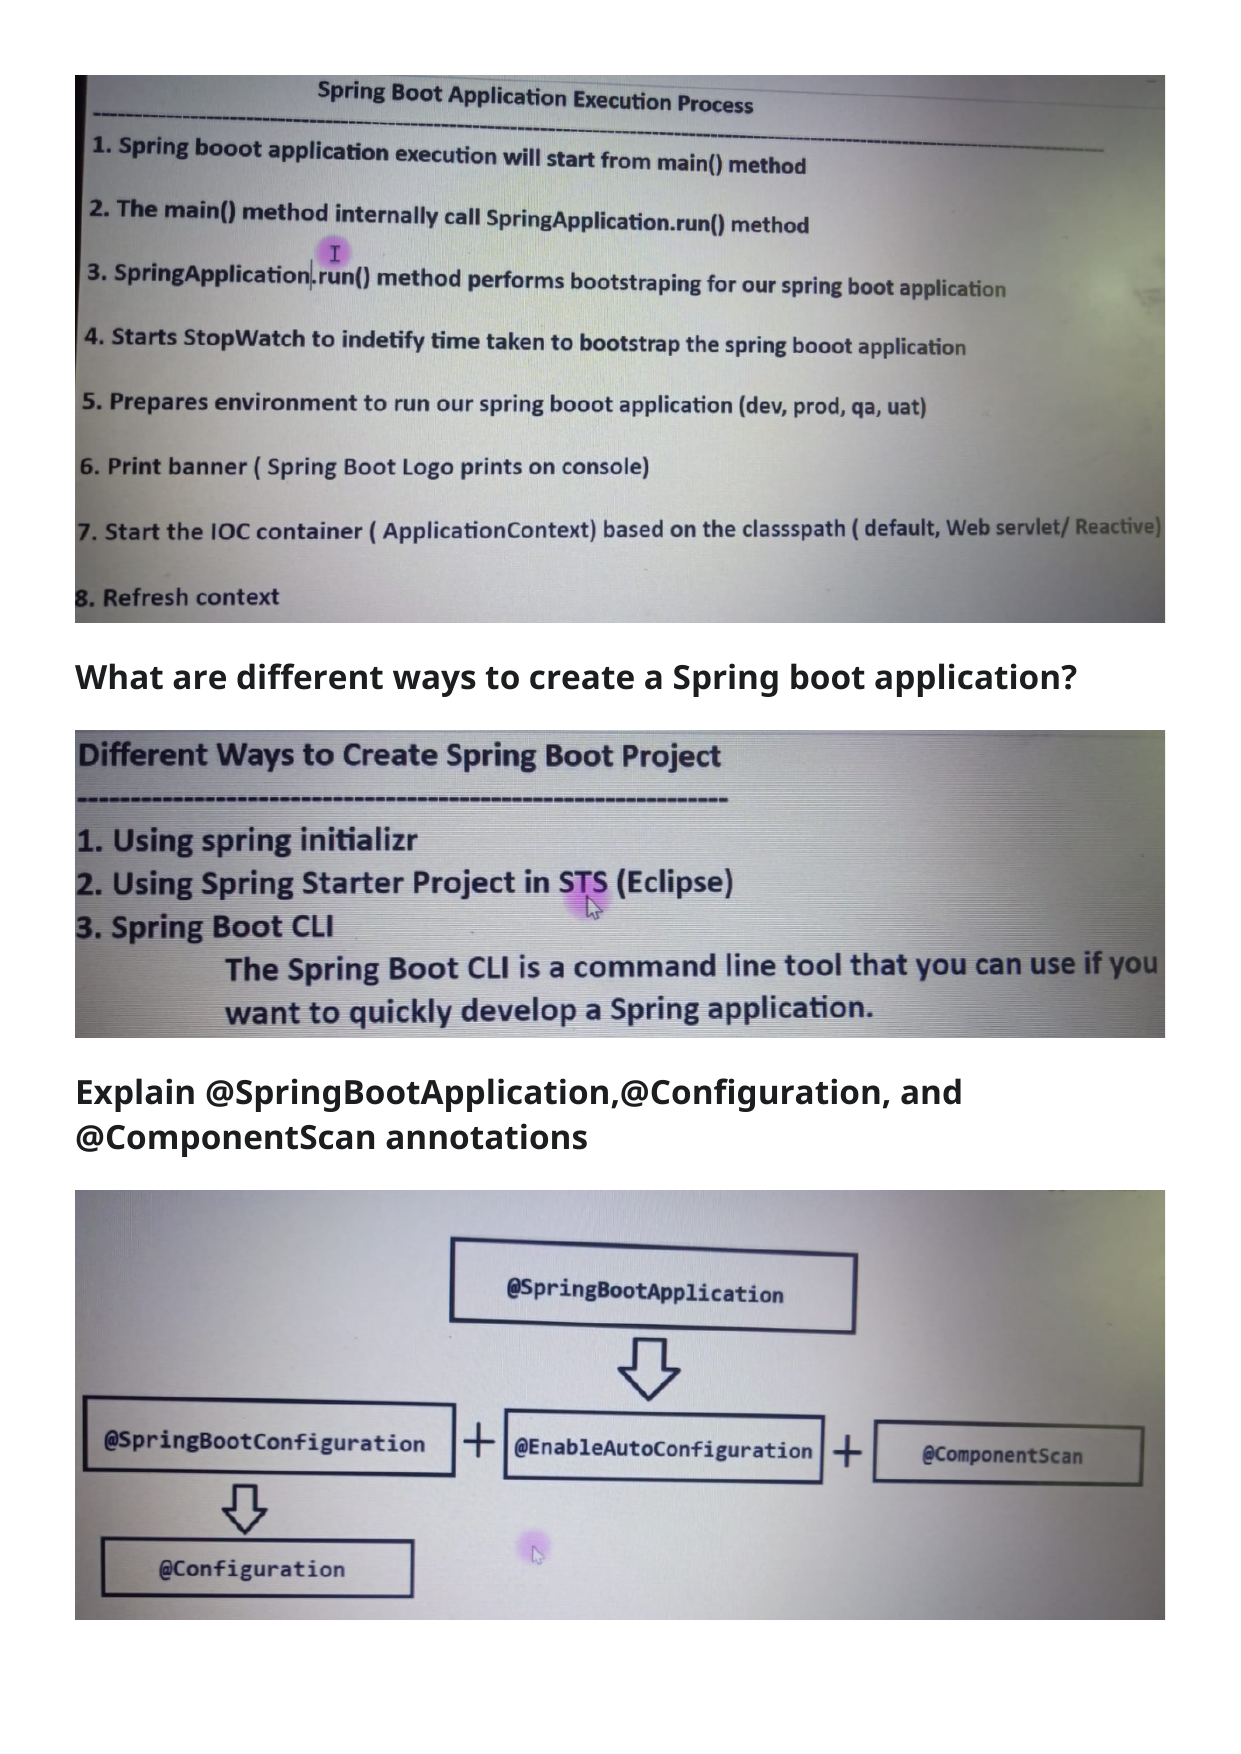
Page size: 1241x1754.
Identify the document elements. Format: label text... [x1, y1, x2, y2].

picture [75, 730, 1166, 1038]
picture [75, 75, 1166, 623]
text Explain @SpringBootApplication,@Configuration, and @ComponentScan annotations [75, 1069, 1165, 1159]
picture [75, 1190, 1166, 1620]
text What are different ways to create a Spring boot application? [75, 653, 1165, 699]
